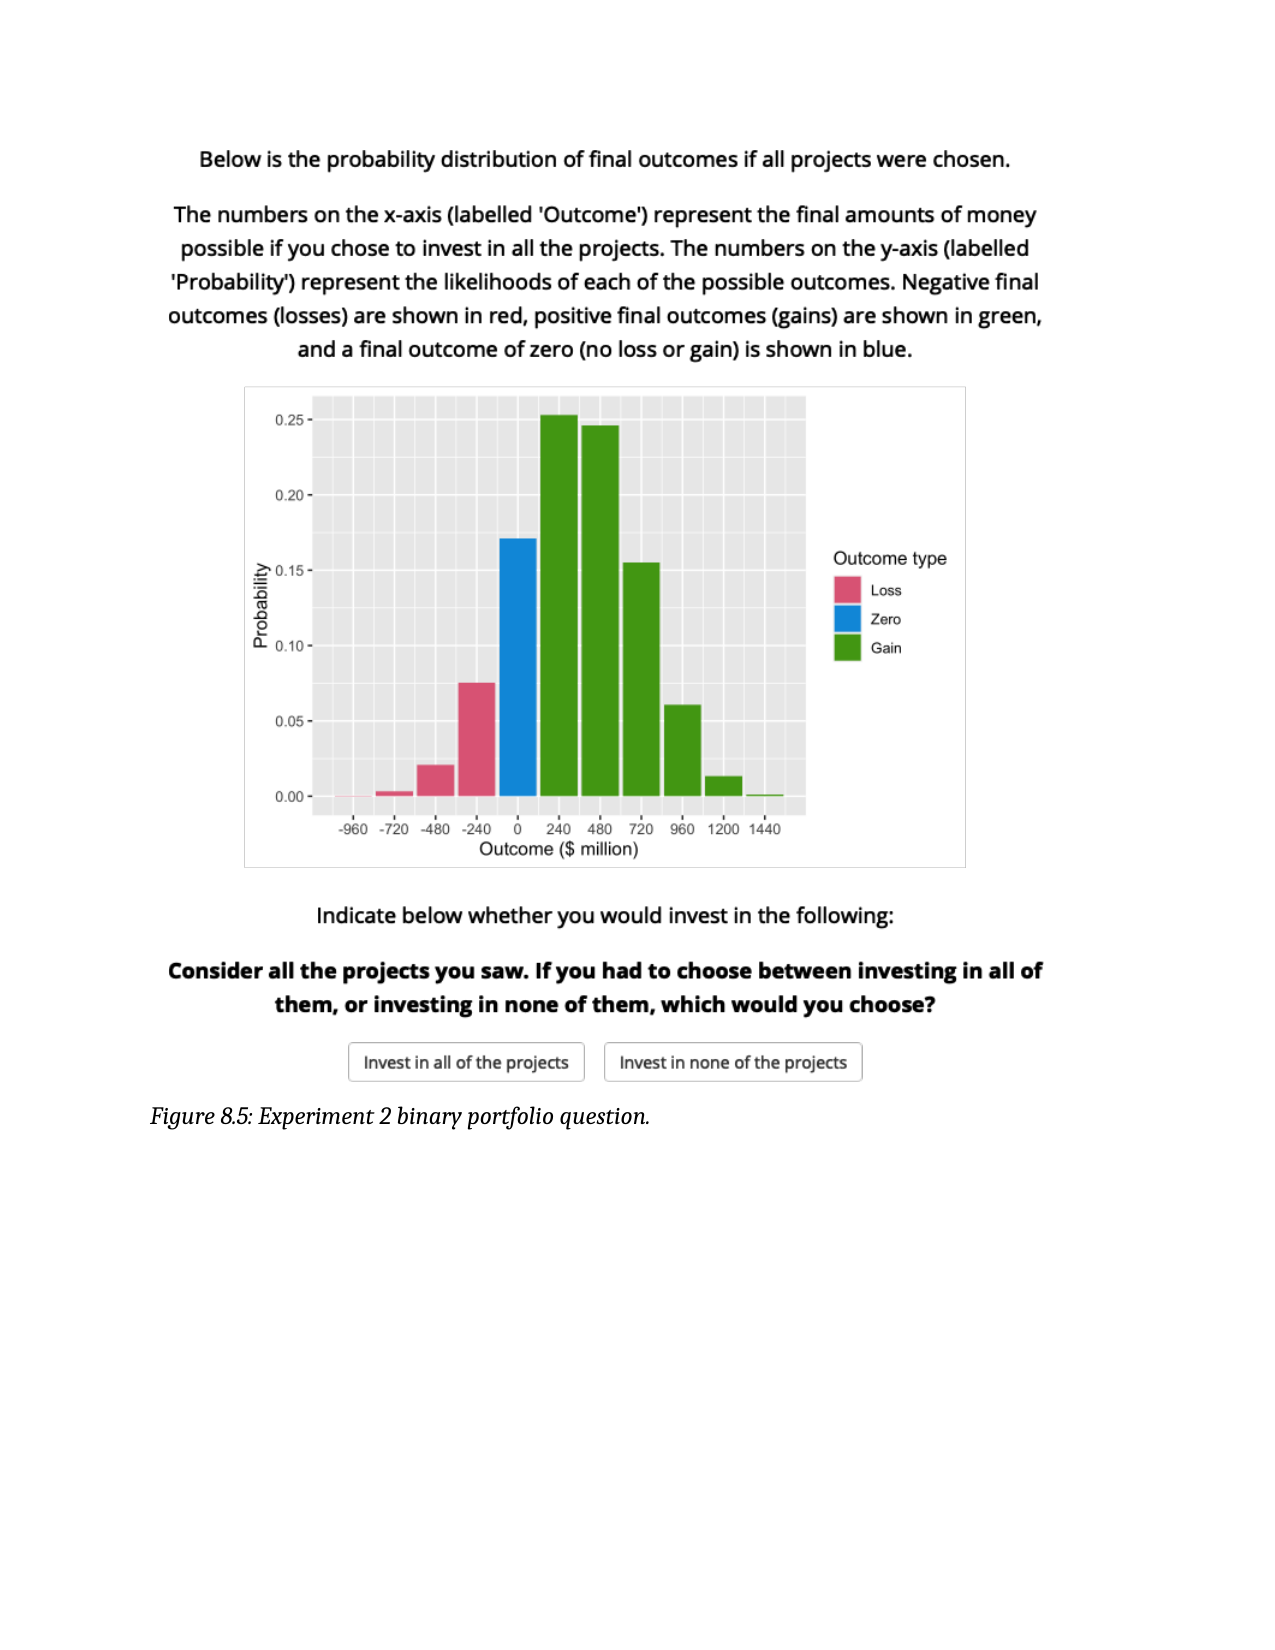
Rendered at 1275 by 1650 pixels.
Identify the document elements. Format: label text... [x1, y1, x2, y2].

picture [168, 150, 1044, 1082]
text Figure 8.5: Experiment 2 binary portfolio question. [150, 1102, 1125, 1131]
